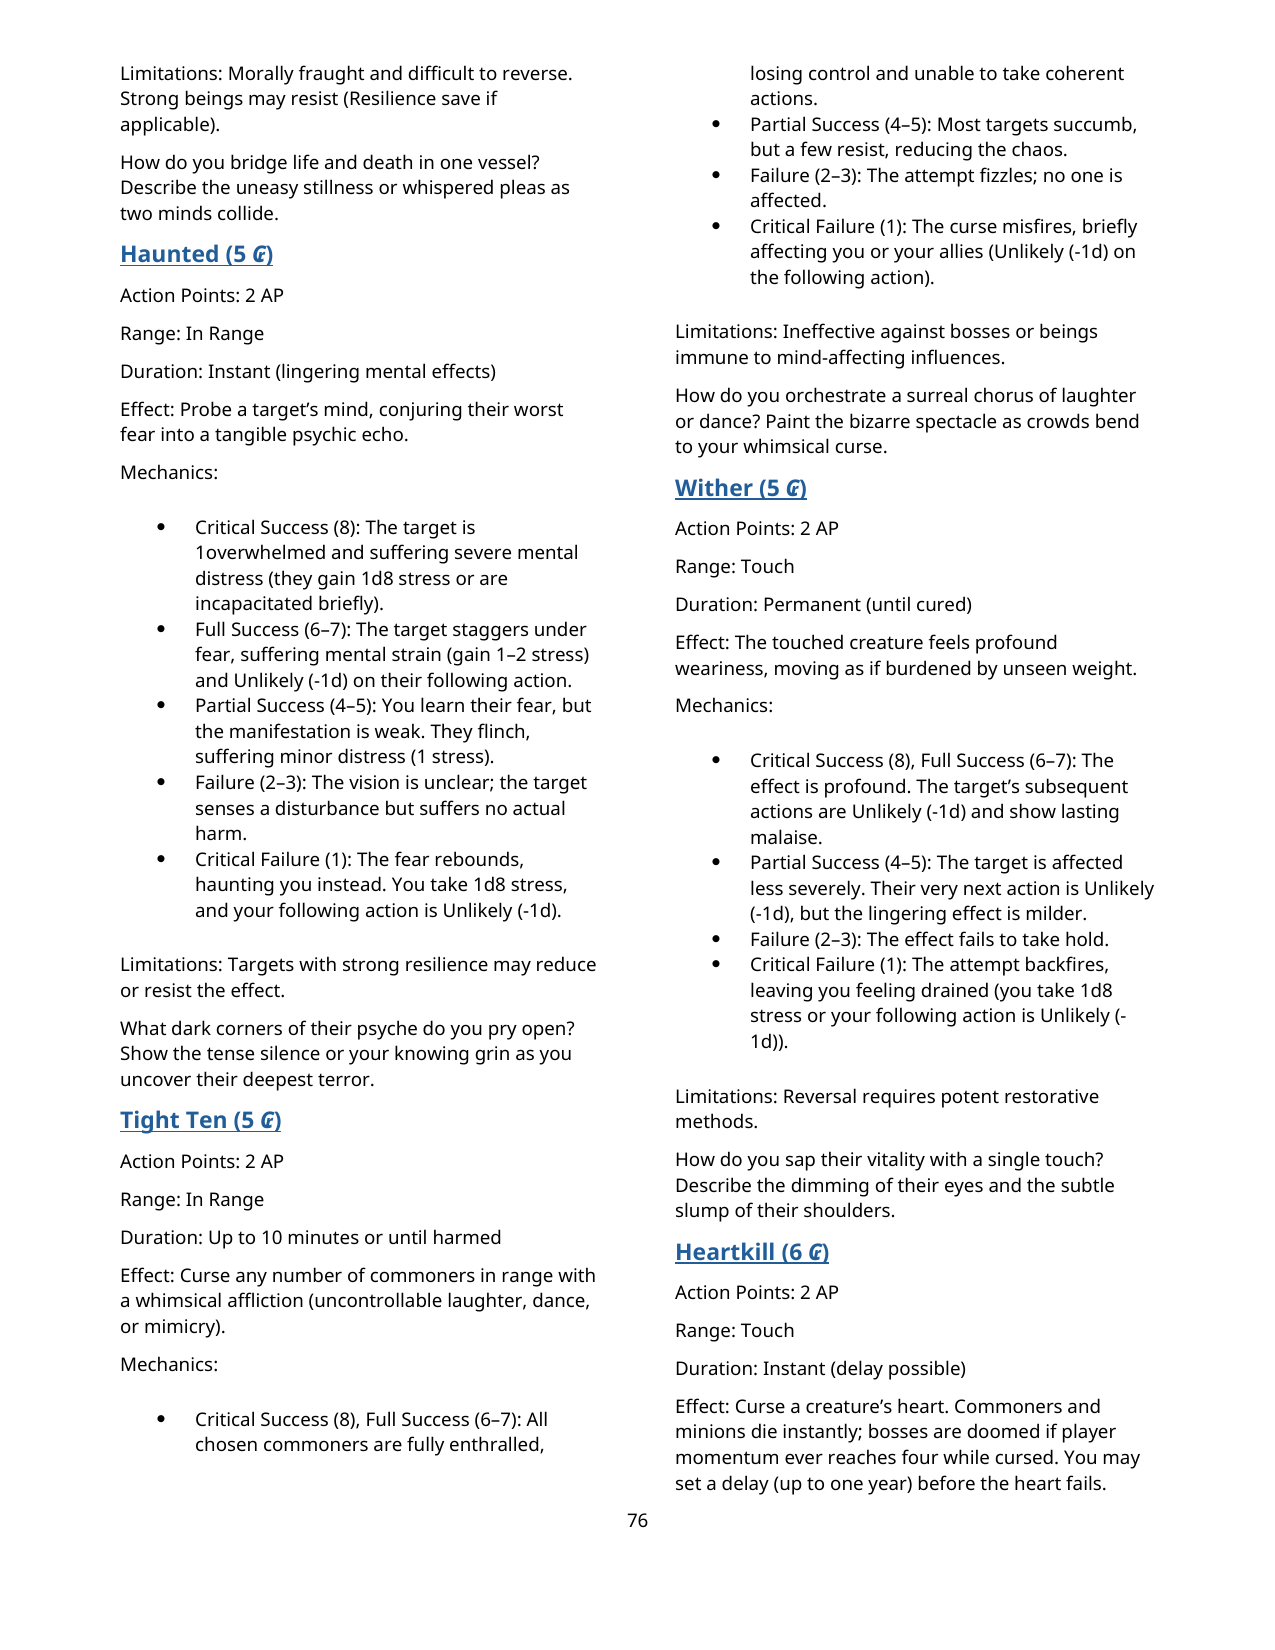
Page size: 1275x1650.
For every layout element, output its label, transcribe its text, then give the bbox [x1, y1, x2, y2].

list Critical Success (8), Full Success (6–7): All chosen commoners are fully enthralled, losing control and unable to take coherent actions. [157, 1406, 600, 1457]
list Critical Failure (1): The attempt backfires, leaving you feeling drained (you take 1d8 stress or your following action is Unlikely (-1d)). [712, 952, 1155, 1054]
text Mechanics: [120, 459, 600, 485]
text Action Points: 2 AP [120, 1148, 600, 1173]
text Action Points: 2 AP [120, 282, 600, 307]
list Critical Success (8): The target is 1overwhelmed and suffering severe mental distress (they gain 1d8 stress or are incapacitated briefly). [157, 514, 600, 616]
text Limitations: Reversal requires potent restorative methods. [675, 1083, 1155, 1134]
list Partial Success (4–5): You learn their fear, but the manifestation is weak. They flinch, suffering minor distress (1 stress). [157, 693, 600, 769]
text Limitations: Targets with strong resilience may reduce or resist the effect. [120, 952, 600, 1003]
text Effect: Probe a target’s mind, conjuring their worst fear into a tangible psychic echo. [120, 396, 600, 447]
subtitle Heartkill (6 ₢) [675, 1236, 1155, 1267]
text Duration: Up to 10 minutes or until harmed [120, 1224, 600, 1249]
list Critical Failure (1): The curse misfires, briefly affecting you or your allies (Unlikely (-1d) on the following action). [712, 213, 1155, 290]
subtitle Haunted (5 ₢) [120, 238, 600, 269]
list Failure (2–3): The attempt fizzles; no one is affected. [712, 162, 1155, 213]
text Limitations: Ineffective against bosses or beings immune to mind-affecting influences. [675, 319, 1155, 370]
text Action Points: 2 AP [675, 515, 1155, 541]
text Effect: Curse any number of commoners in range with a whimsical affliction (uncontrollable laughter, dance, or mimicry). [120, 1262, 600, 1339]
text Range: In Range [120, 1186, 600, 1212]
text Duration: Instant (lingering mental effects) [120, 358, 600, 383]
text How do you sap their vitality with a single touch? Describe the dimming of their eyes and the subtle slump of their shoulders. [675, 1146, 1155, 1223]
subtitle Tight Ten (5 ₢) [120, 1104, 600, 1136]
text Effect: Curse a creature’s heart. Commoners and minions die instantly; bosses are doomed if player momentum ever reaches four while cursed. You may set a delay (up to one year) before the heart fails. [675, 1393, 1155, 1495]
text Duration: Permanent (until cured) [675, 591, 1155, 617]
list Failure (2–3): The effect fails to take hold. [712, 926, 1155, 952]
subtitle Wither (5 ₢) [675, 471, 1155, 503]
text Duration: Instant (delay possible) [675, 1355, 1155, 1381]
text Mechanics: [120, 1351, 600, 1377]
text How do you bridge life and death in one vessel? Describe the uneasy stillness or whispered pleas as two minds collide. [120, 149, 600, 226]
text Range: Touch [675, 553, 1155, 579]
text Action Points: 2 AP [675, 1279, 1155, 1305]
text Limitations: Morally fraught and difficult to reverse. Strong beings may resist (Resilience save if applicable). [120, 60, 600, 137]
text What dark corners of their psyche do you pry open? Show the tense silence or your knowing grin as you uncover their deepest terror. [120, 1015, 600, 1092]
list Partial Success (4–5): The target is affected less severely. Their very next action is Unlikely (-1d), but the lingering effect is milder. [712, 849, 1155, 926]
list Critical Success (8), Full Success (6–7): The effect is profound. The target’s subsequent actions are Unlikely (-1d) and show lasting malaise. [712, 747, 1155, 849]
list Failure (2–3): The vision is unclear; the target senses a disturbance but suffers no actual harm. [157, 769, 600, 846]
text Mechanics: [675, 693, 1155, 718]
text How do you orchestrate a surreal chorus of laughter or dance? Paint the bizarre spectacle as crowds bend to your whimsical curse. [675, 382, 1155, 459]
text Range: Touch [675, 1317, 1155, 1343]
text Range: In Range [120, 320, 600, 345]
list Critical Success (8), Full Success (6–7): All chosen commoners are fully enthralled, losing control and unable to take coherent actions. [712, 60, 1155, 111]
list Critical Failure (1): The fear rebounds, haunting you instead. You take 1d8 stress, and your following action is Unlikely (-1d). [157, 846, 600, 922]
list Partial Success (4–5): Most targets succumb, but a few resist, reducing the chaos. [712, 111, 1155, 162]
list Full Success (6–7): The target staggers under fear, suffering mental strain (gain 1–2 stress) and Unlikely (-1d) on their following action. [157, 616, 600, 693]
text Effect: The touched creature feels profound weariness, moving as if burdened by unseen weight. [675, 629, 1155, 680]
